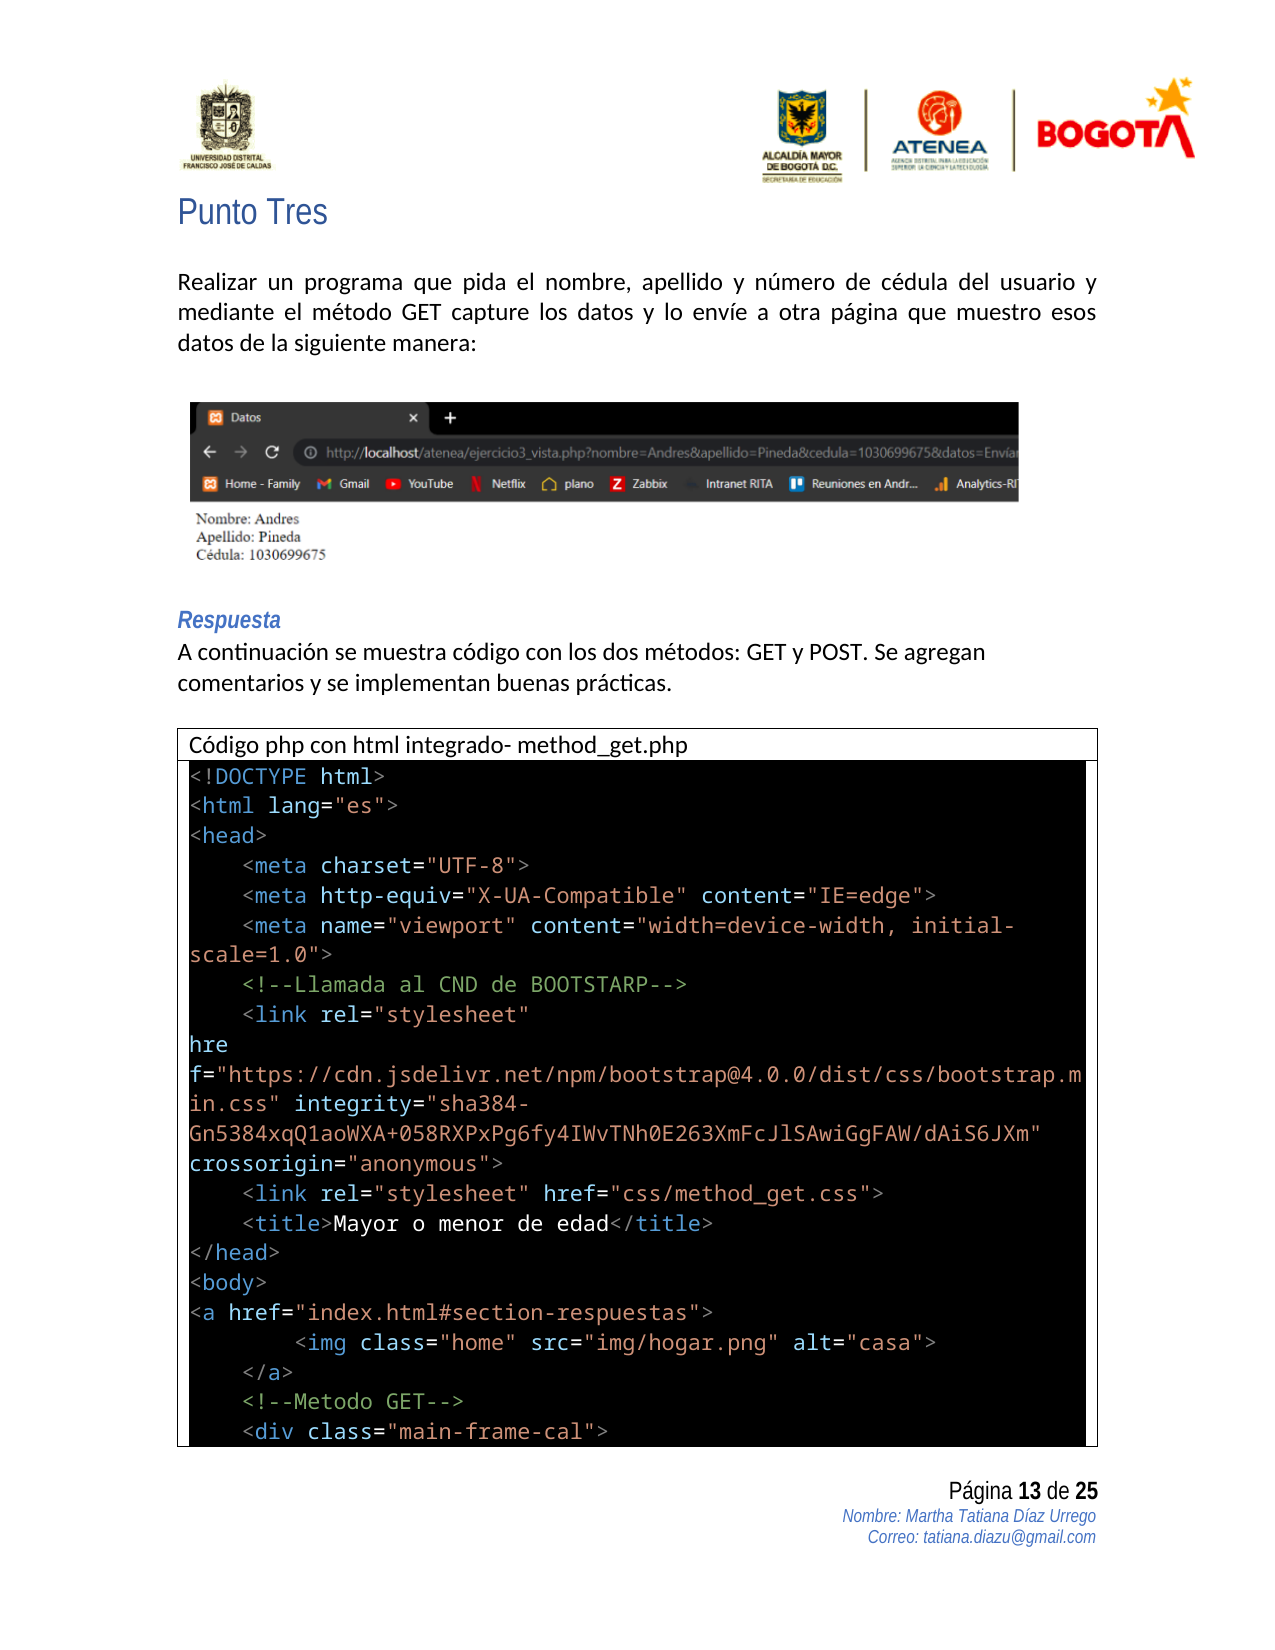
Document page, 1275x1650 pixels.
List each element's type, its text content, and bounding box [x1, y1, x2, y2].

table_header Código php con html integrado- method_get.php [178, 729, 1097, 759]
picture [177, 388, 1040, 571]
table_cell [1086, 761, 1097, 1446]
picture [177, 73, 1204, 189]
text Realizar un programa que pida el nombre, apellido y número de cédula del usuario y mediante el método GET capture los datos y lo envíe a otra página que muestro esos datos de la siguiente manera: [177, 266, 1098, 357]
text A continuación se muestra código con los dos métodos: GET y POST. Se agregan comentarios y se implementan buenas prácticas. [177, 636, 1098, 697]
subtitle Punto Tres [177, 189, 1098, 232]
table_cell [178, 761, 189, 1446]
subtitle Respuesta [177, 606, 1098, 634]
